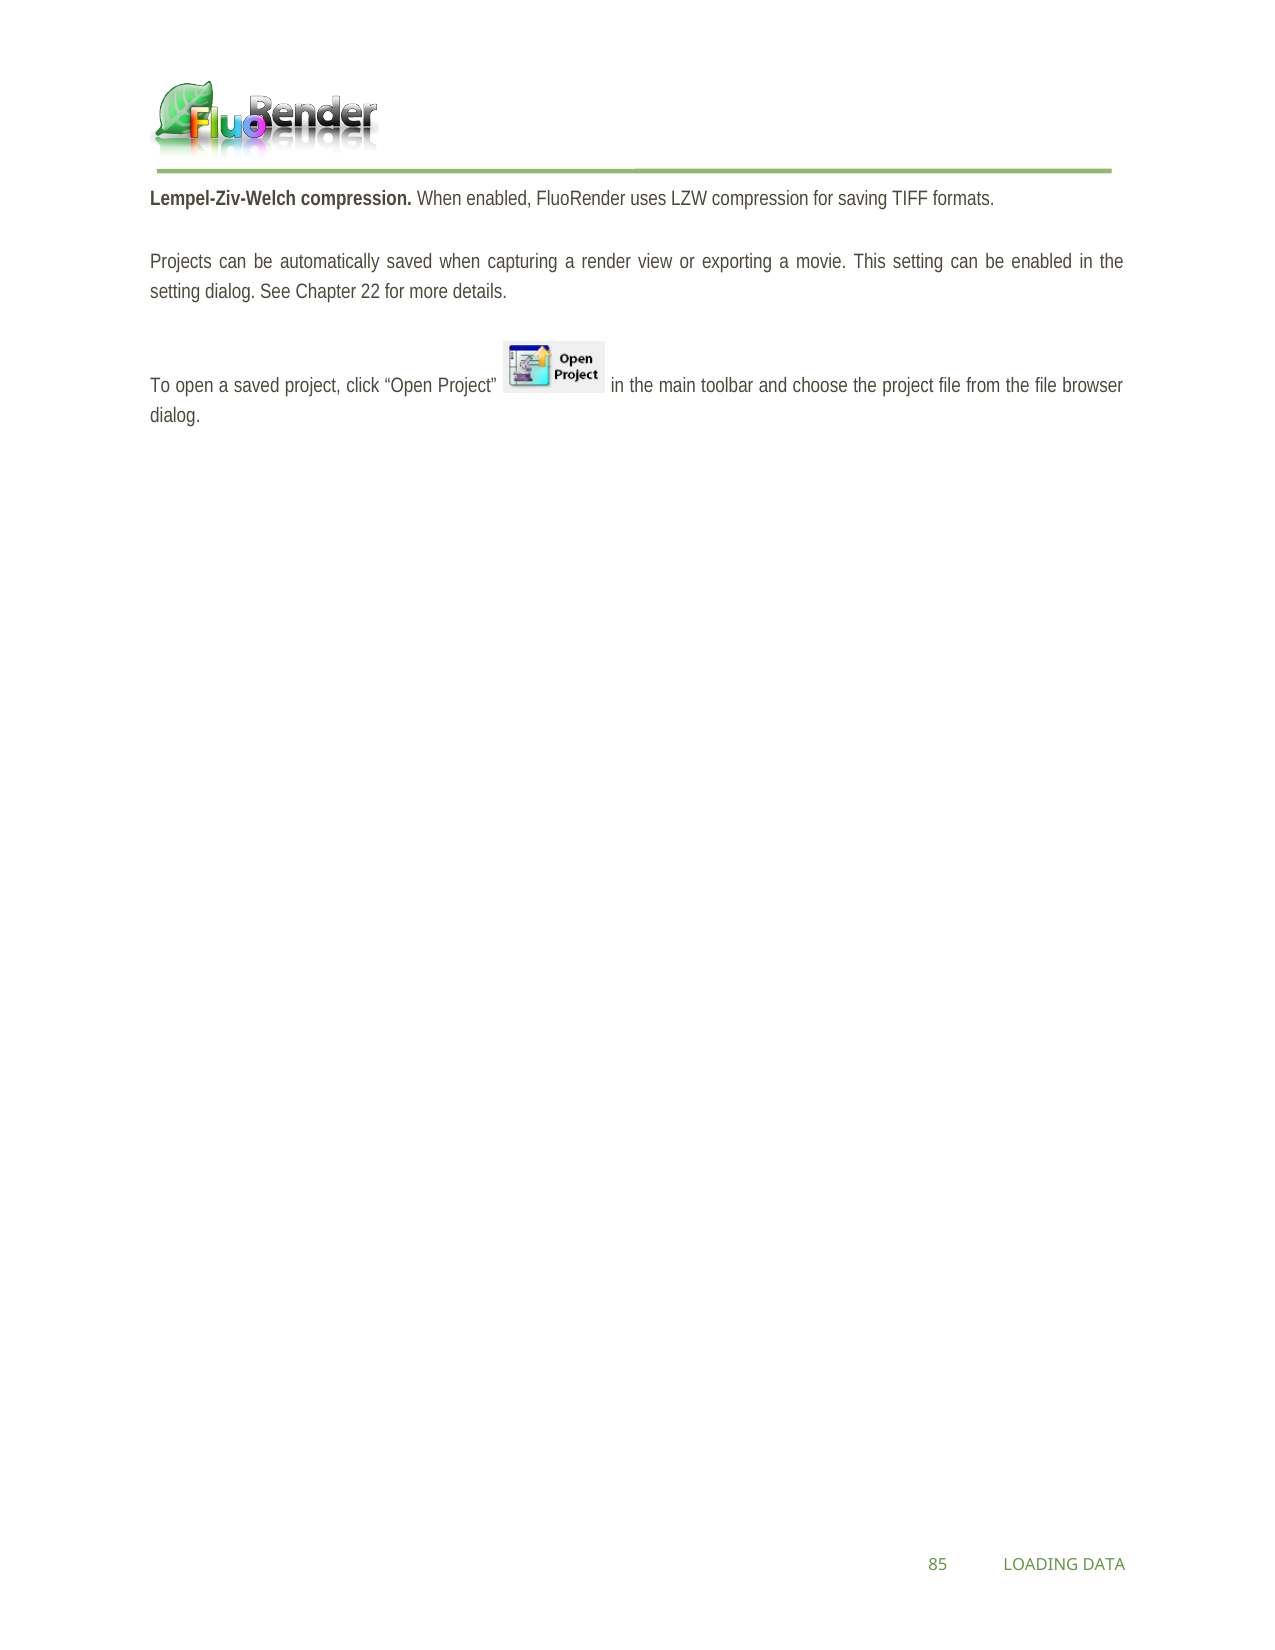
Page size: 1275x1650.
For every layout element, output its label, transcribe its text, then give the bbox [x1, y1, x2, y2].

text Lempel-Ziv-Welch compression. When enabled, FluoRender uses LZW compression for saving TIFF formats. [150, 185, 1125, 209]
picture [503, 341, 605, 393]
text To open a saved project, click “Open Project” in the main toolbar and choose the project file from the file browser dialog. [150, 342, 1125, 427]
text Projects can be automatically saved when capturing a render view or exporting a movie. This setting can be enabled in the setting dialog. See Chapter 22 for more details. [150, 249, 1125, 302]
picture [150, 75, 379, 162]
